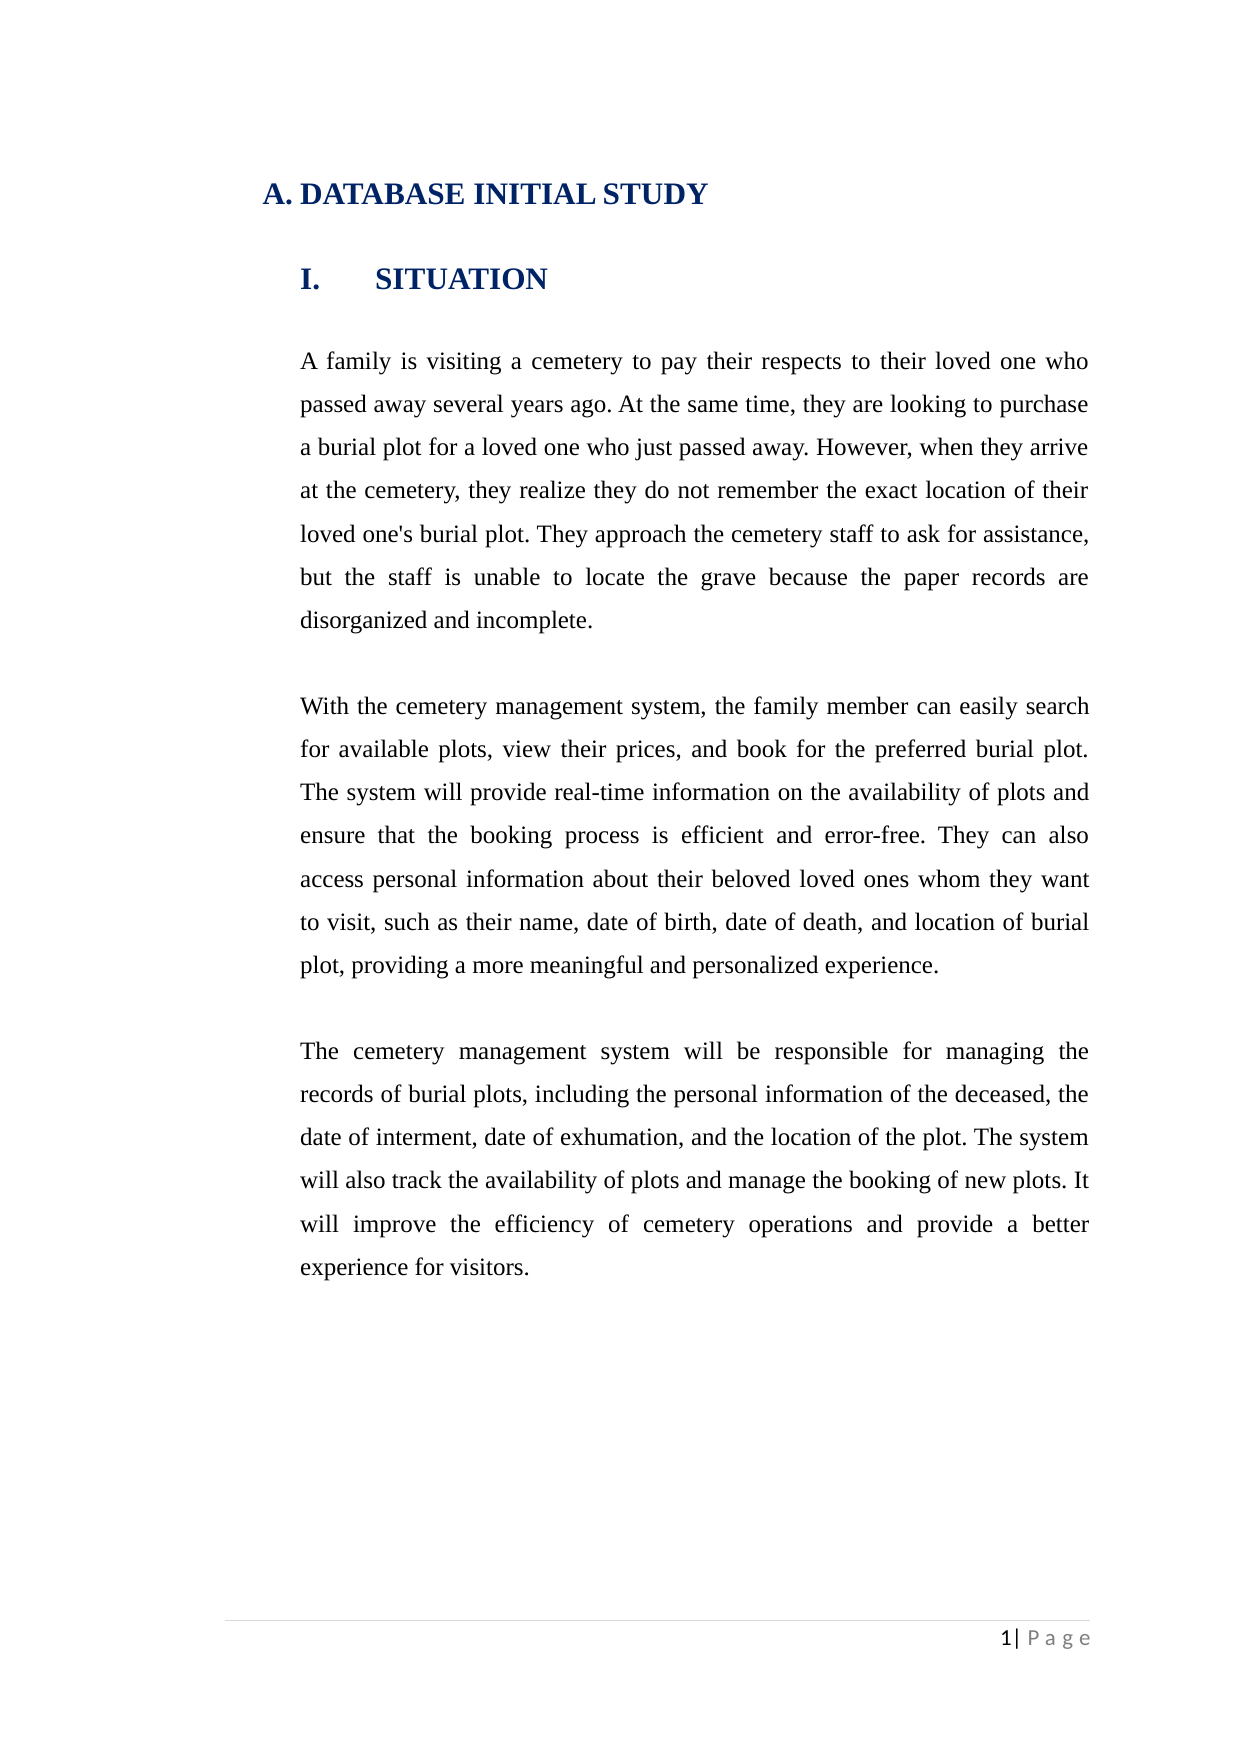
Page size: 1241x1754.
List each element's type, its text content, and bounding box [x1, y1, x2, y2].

list The cemetery management system will be responsible for managing the records of burial plots, including the personal information of the deceased, the date of interment, date of exhumation, and the location of the plot. The system will also track the availability of plots and manage the booking of new plots. It will improve the efficiency of cemetery operations and provide a better experience for visitors. [300, 1036, 1090, 1281]
list A family is visiting a cemetery to pay their respects to their loved one who passed away several years ago. At the same time, they are looking to purchase a burial plot for a loved one who just passed away. However, when they arrive at the cemetery, they realize they do not remember the exact location of their loved one's burial plot. They approach the cemetery staff to ask for assistance, but the staff is unable to locate the grave because the paper records are disorganized and incomplete. [300, 346, 1090, 634]
subtitle DATABASE INITIAL STUDY [262, 175, 1090, 211]
list With the cemetery management system, the family member can easily search for available plots, view their prices, and book for the preferred burial plot. The system will provide real-time information on the availability of plots and ensure that the booking process is efficient and error-free. They can also access personal information about their beloved loved ones whom they want to visit, such as their name, date of birth, date of death, and location of burial plot, providing a more meaningful and personalized experience. [300, 691, 1090, 979]
subtitle SITUATION [300, 261, 1090, 297]
